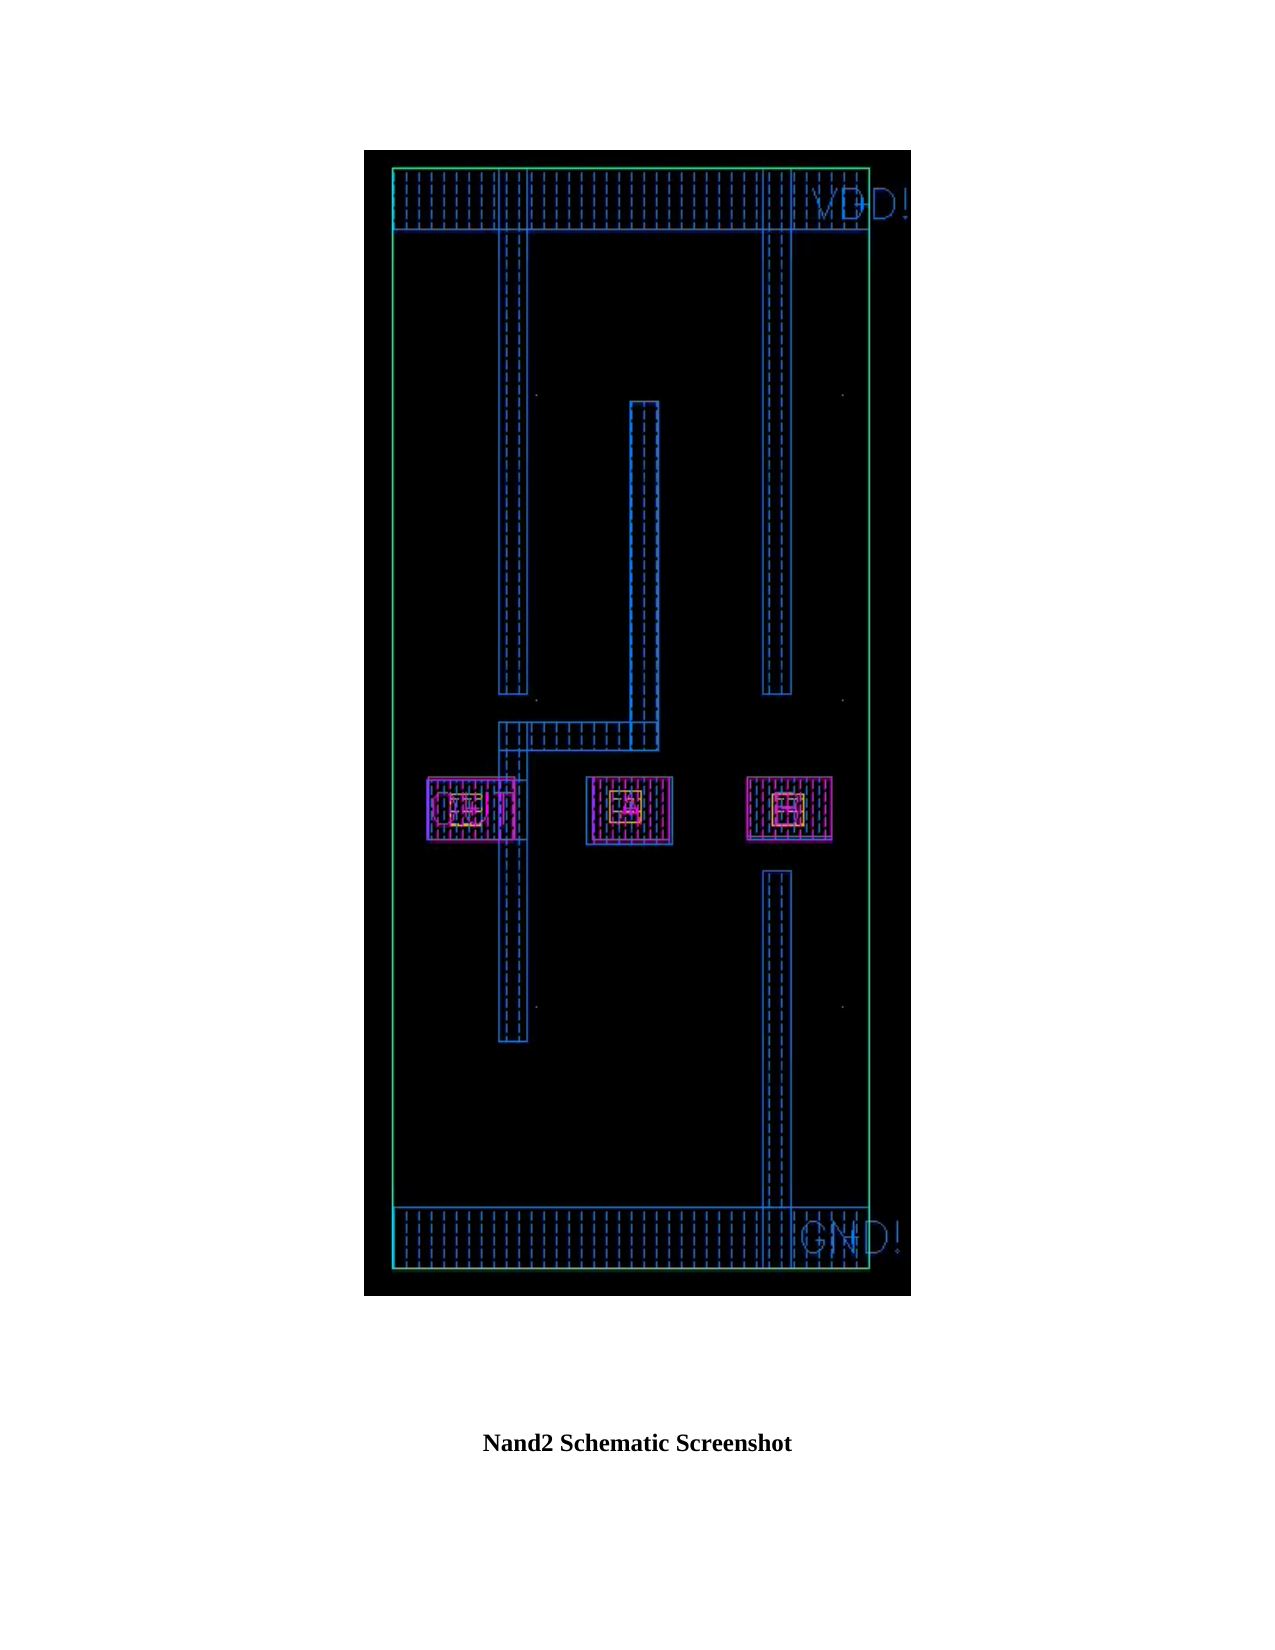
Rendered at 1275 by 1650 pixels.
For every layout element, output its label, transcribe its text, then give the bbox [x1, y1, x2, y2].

picture [364, 150, 911, 1296]
text Nand2 Schematic Screenshot [150, 1428, 1125, 1457]
